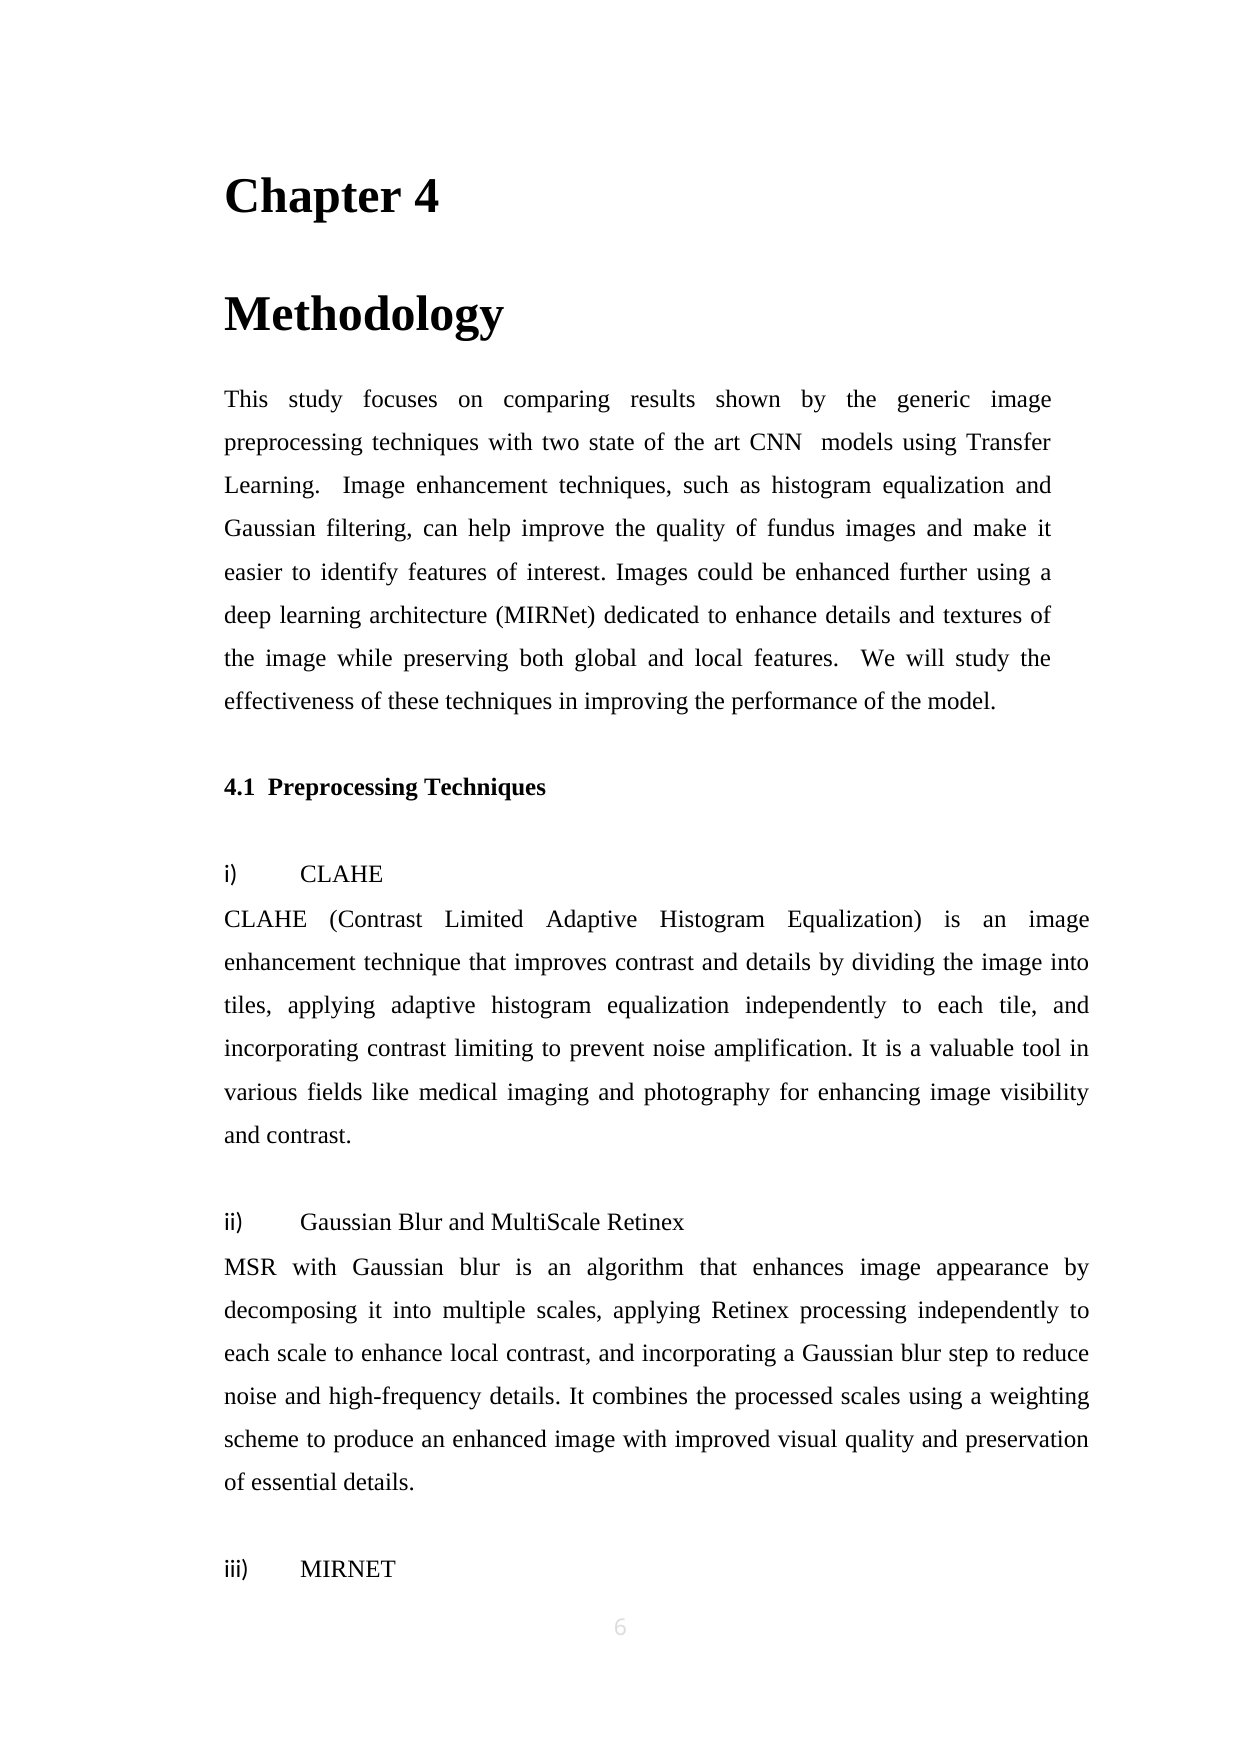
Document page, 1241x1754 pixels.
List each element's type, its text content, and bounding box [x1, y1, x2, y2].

text Chapter 4 [224, 161, 1090, 225]
text Methodology [224, 283, 1090, 341]
list CLAHE (Contrast Limited Adaptive Histogram Equalization) is an image enhancement technique that improves contrast and details by dividing the image into tiles, applying adaptive histogram equalization independently to each tile, and incorporating contrast limiting to prevent noise amplification. It is a valuable tool in various fields like medical imaging and photography for enhancing image visibility and contrast. [224, 904, 1090, 1148]
text This study focuses on comparing results shown by the generic image preprocessing techniques with two state of the art CNN models using Transfer Learning. Image enhancement techniques, such as histogram equalization and Gaussian filtering, can help improve the quality of fundus images and make it easier to identify features of interest. Images could be enhanced further using a deep learning architecture (MIRNet) dedicated to enhance details and textures of the image while preserving both global and local features. We will study the effectiveness of these techniques in improving the performance of the model. [224, 384, 1052, 715]
list Gaussian Blur and MultiScale Retinex [224, 1206, 1090, 1237]
list Preprocessing Techniques [224, 772, 1090, 801]
list MSR with Gaussian blur is an algorithm that enhances image appearance by decomposing it into multiple scales, applying Retinex processing independently to each scale to enhance local contrast, and incorporating a Gaussian blur step to reduce noise and high-frequency details. It combines the processed scales using a weighting scheme to produce an enhanced image with improved visual quality and preservation of essential details. [224, 1252, 1090, 1496]
list MIRNET [224, 1554, 1090, 1584]
list CLAHE [224, 858, 1090, 889]
